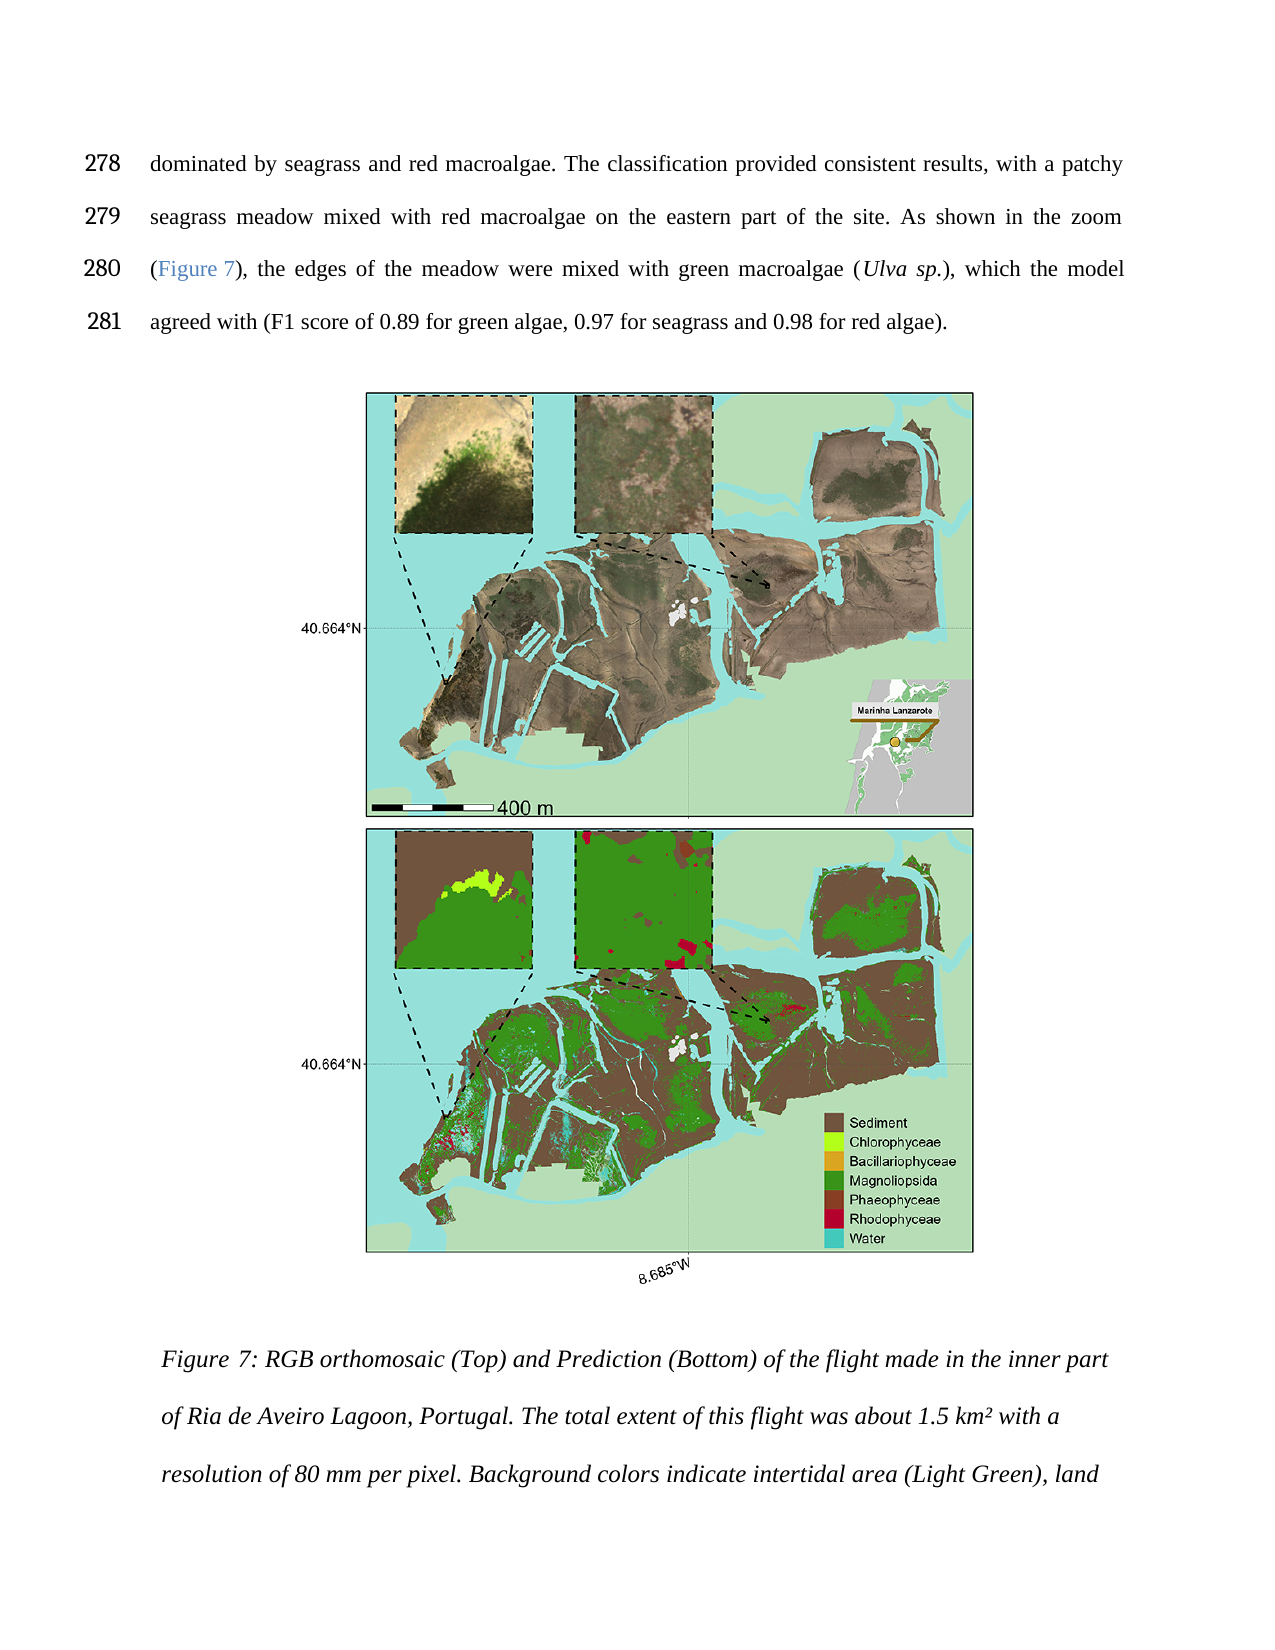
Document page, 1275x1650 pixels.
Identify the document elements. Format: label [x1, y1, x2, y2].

text [150, 150, 1125, 334]
picture [292, 383, 983, 1297]
table_header [150, 380, 1125, 1487]
